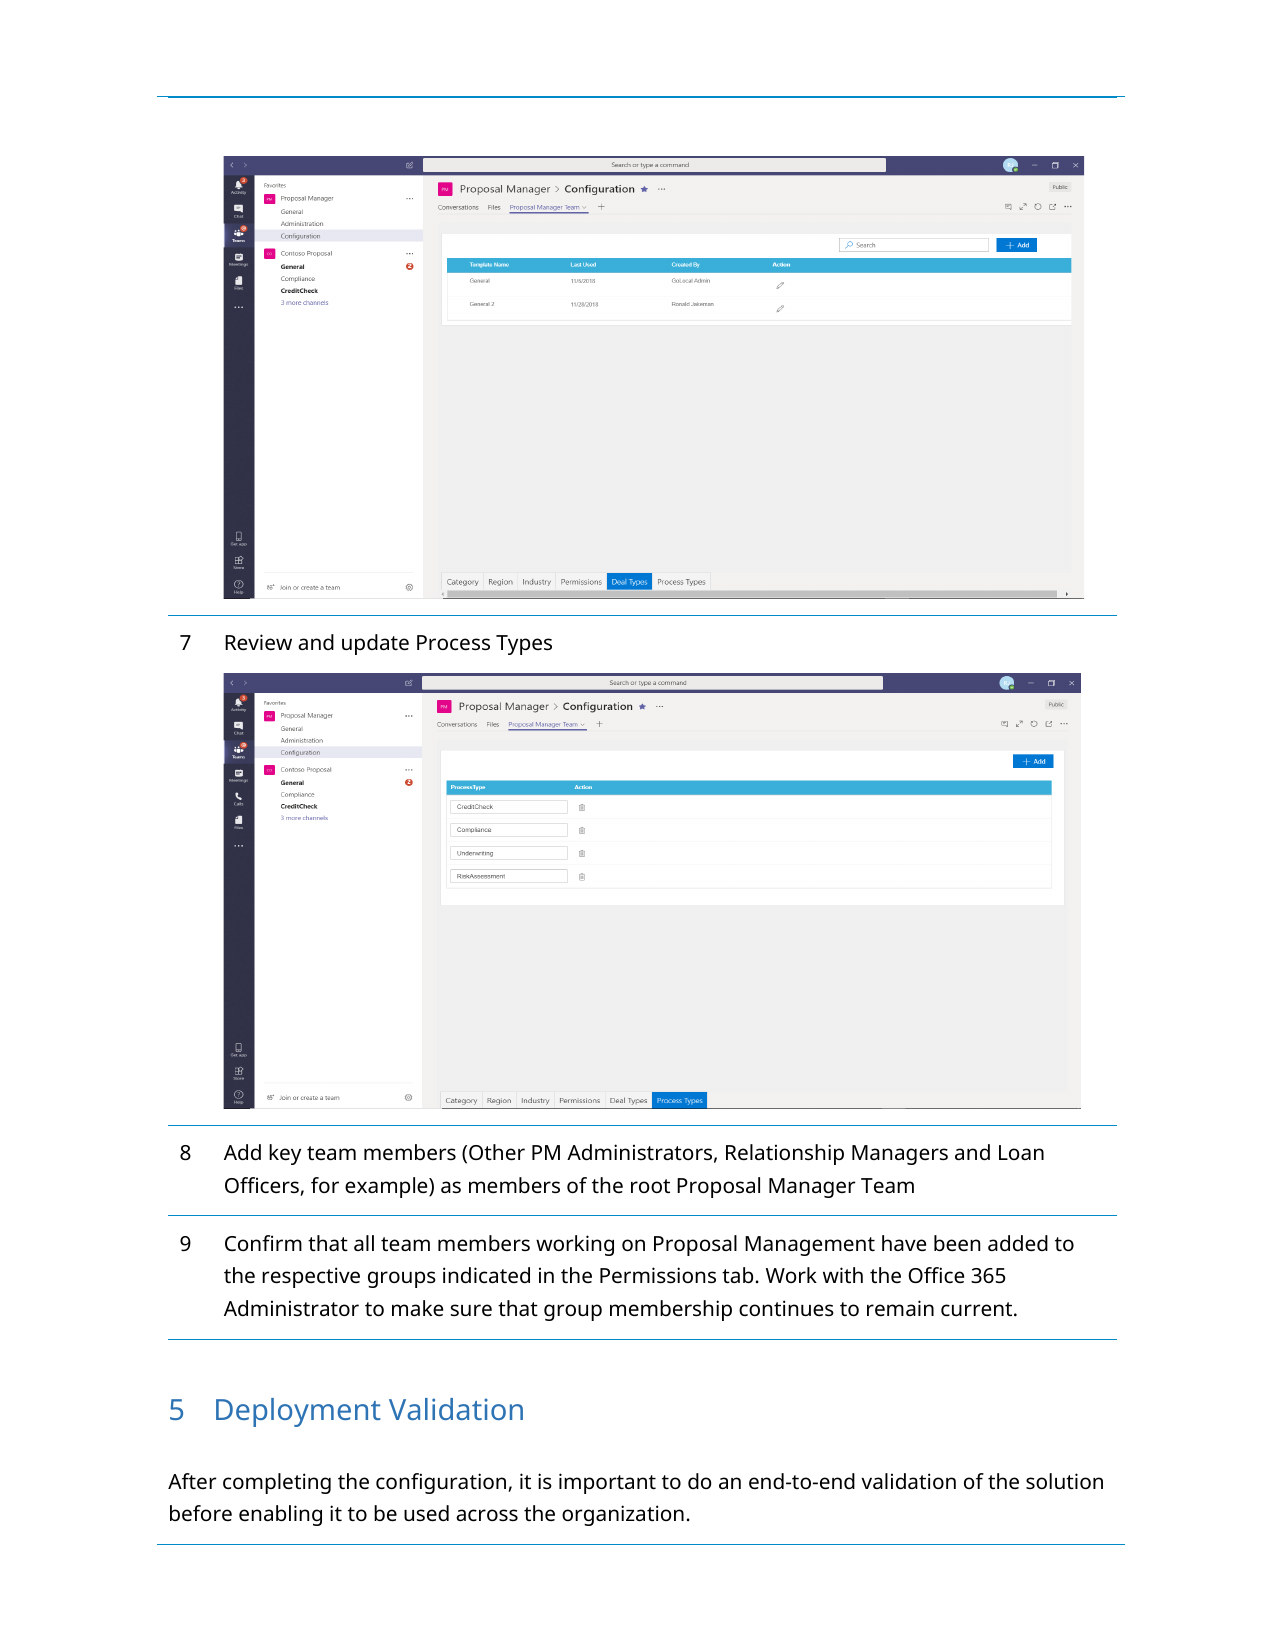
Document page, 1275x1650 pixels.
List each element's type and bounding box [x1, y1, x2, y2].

table_header [157, 97, 1125, 1544]
picture [223, 673, 1081, 1109]
picture [223, 156, 1085, 599]
